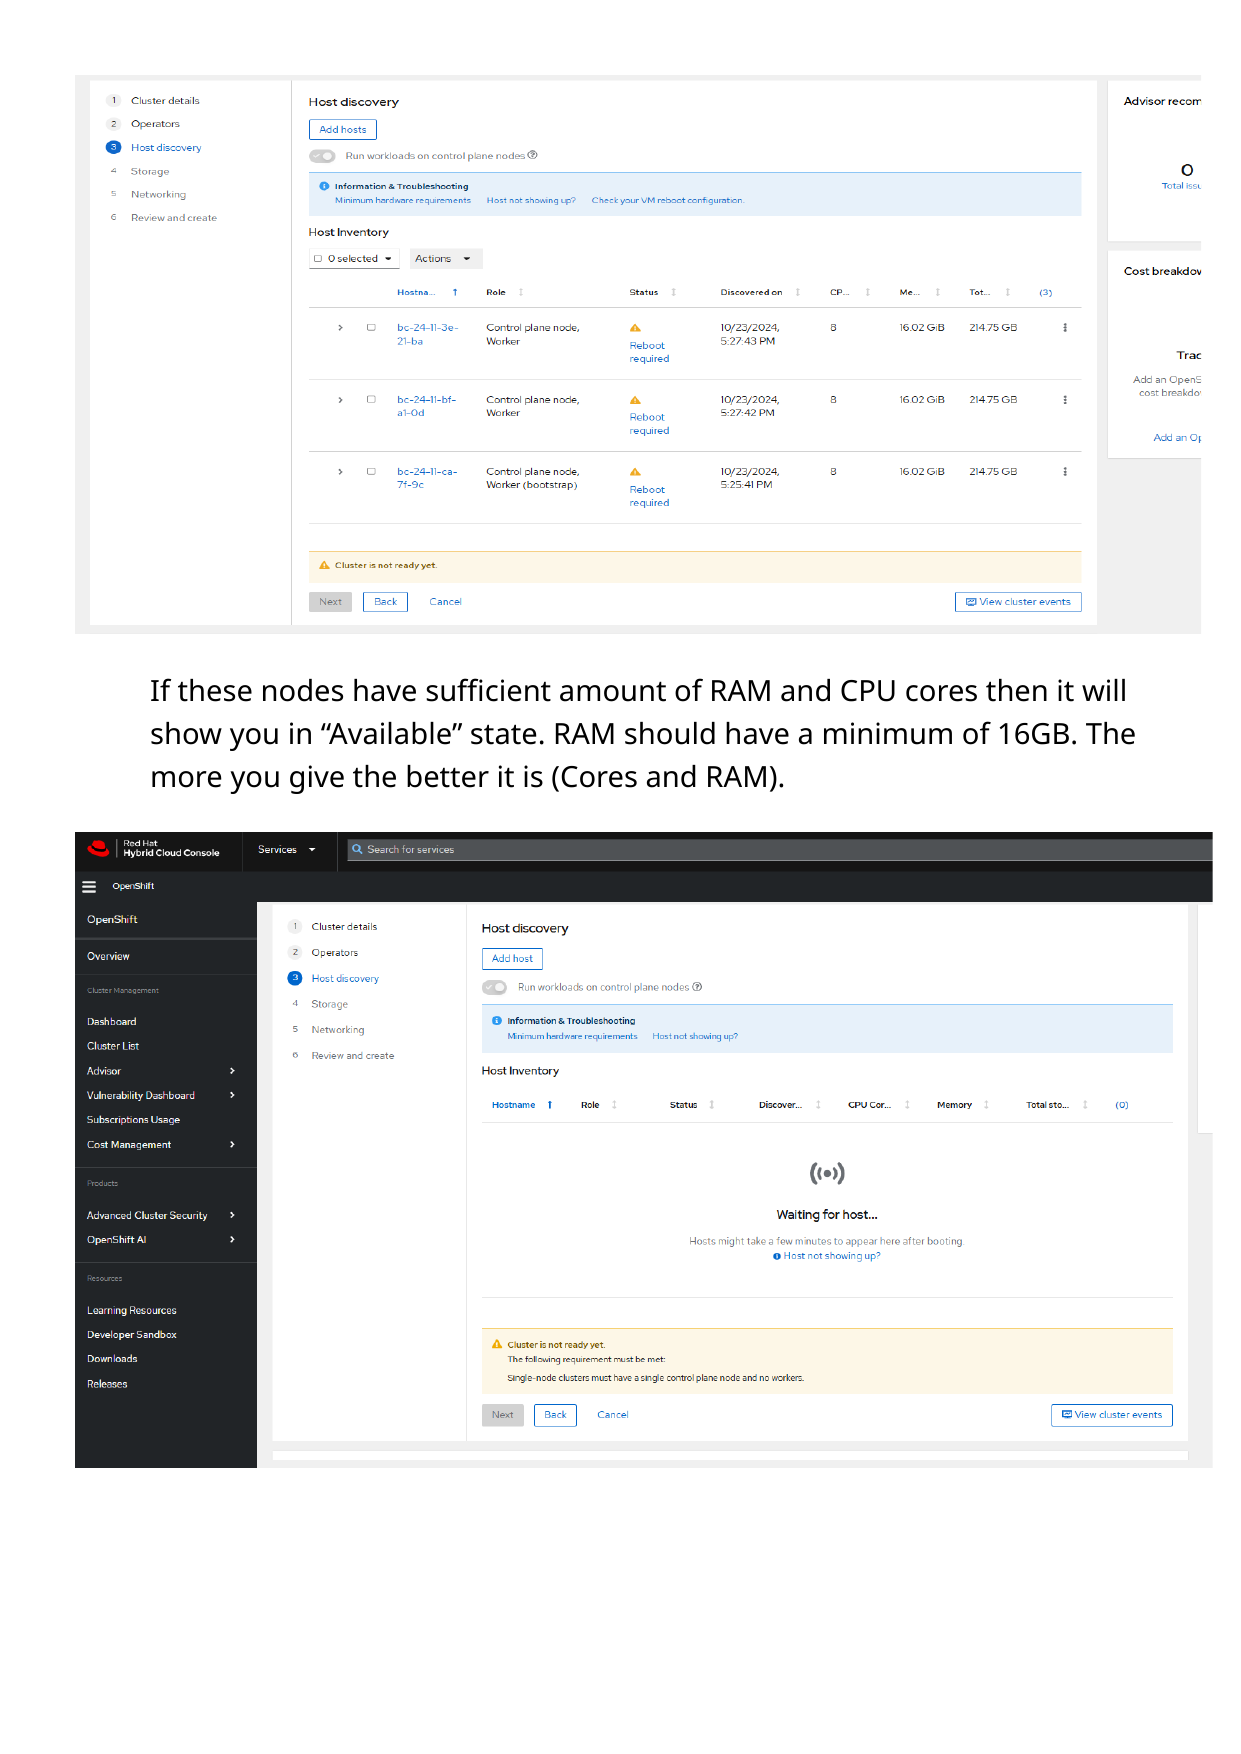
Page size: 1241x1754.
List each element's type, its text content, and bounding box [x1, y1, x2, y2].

list If these nodes have sufficient amount of RAM and CPU cores then it will show you in “Available” state. RAM should have a minimum of 16GB. The more you give the better it is (Cores and RAM). [150, 670, 1165, 796]
picture [75, 75, 1202, 634]
picture [75, 832, 1213, 1468]
